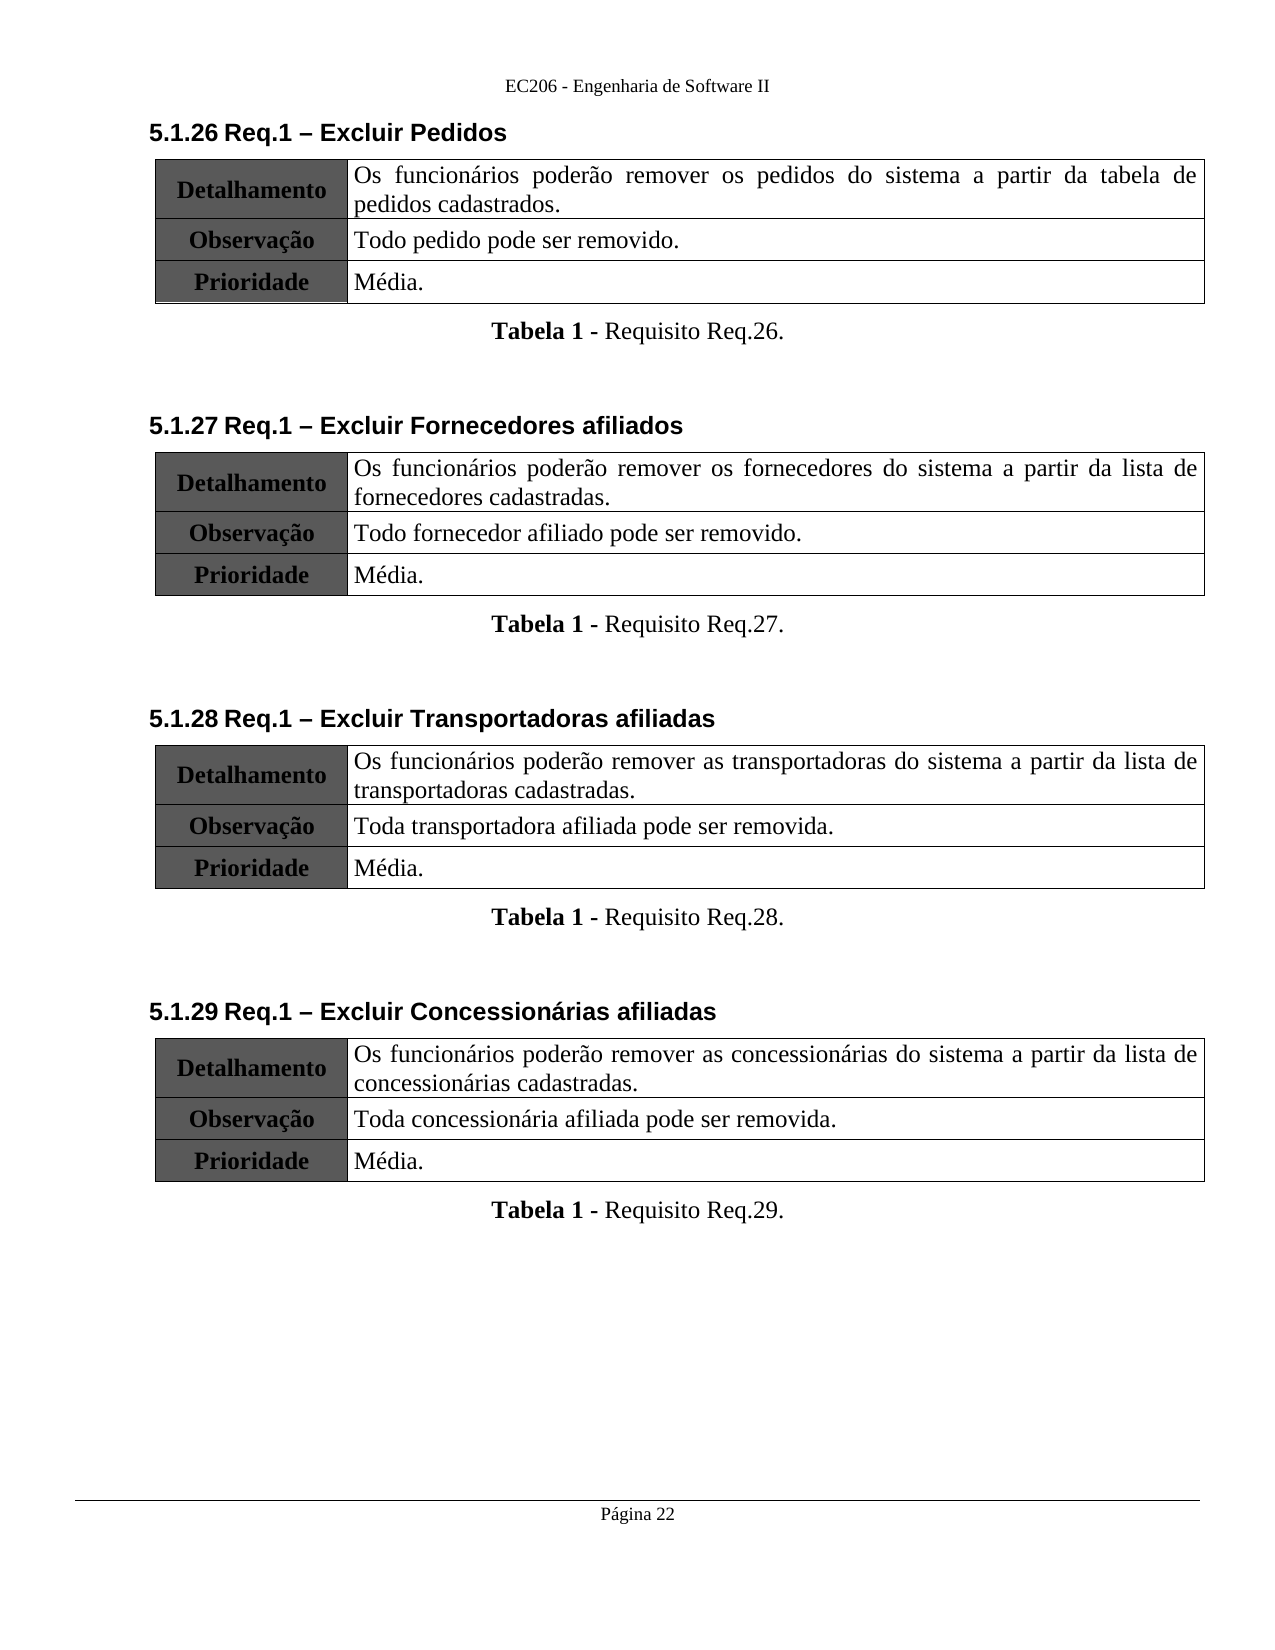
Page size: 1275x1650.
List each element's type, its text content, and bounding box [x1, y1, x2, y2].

table_header Os funcionários poderão remover os pedidos do sistema a partir da tabela de pedidos cadastrados. [348, 160, 1204, 218]
table_cell Média. [348, 261, 1204, 302]
table_cell Observação [156, 219, 347, 260]
table_cell Prioridade [156, 847, 347, 888]
table_header Os funcionários poderão remover as transportadoras do sistema a partir da lista de transportadoras cadastradas. [348, 746, 1204, 804]
table_cell Média. [348, 847, 1204, 888]
subtitle Req. – Excluir Fornecedores afiliados [149, 411, 1200, 440]
table_cell Média. [348, 1140, 1204, 1181]
table_header Os funcionários poderão remover os fornecedores do sistema a partir da lista de fornecedores cadastradas. [348, 453, 1204, 511]
table_cell Prioridade [156, 554, 347, 595]
table_cell Observação [156, 1098, 347, 1139]
subtitle Req. – Excluir Pedidos [149, 118, 1200, 147]
table_header Detalhamento [156, 160, 347, 218]
subtitle Req. – Excluir Concessionárias afiliadas [149, 997, 1200, 1026]
table_cell Observação [156, 805, 347, 846]
table_cell Todo pedido pode ser removido. [348, 219, 1204, 260]
table_cell Toda concessionária afiliada pode ser removida. [348, 1098, 1204, 1139]
text Tabela 26 - Requisito Req.26. [75, 316, 1200, 345]
table_header Detalhamento [156, 453, 347, 511]
table_cell Média. [348, 554, 1204, 595]
table_cell Prioridade [156, 1140, 347, 1181]
table_cell Toda transportadora afiliada pode ser removida. [348, 805, 1204, 846]
table_header Detalhamento [156, 746, 347, 804]
subtitle Req. – Excluir Transportadoras afiliadas [149, 704, 1200, 733]
text Tabela 28 - Requisito Req.28. [75, 902, 1200, 931]
table_cell Prioridade [156, 261, 347, 302]
table_cell Todo fornecedor afiliado pode ser removido. [348, 512, 1204, 553]
table_cell Observação [156, 512, 347, 553]
text Tabela 29 - Requisito Req.29. [75, 1195, 1200, 1223]
text Tabela 27 - Requisito Req.27. [75, 609, 1200, 638]
table_header Detalhamento [156, 1039, 347, 1097]
table_header Os funcionários poderão remover as concessionárias do sistema a partir da lista de concessionárias cadastradas. [348, 1039, 1204, 1097]
